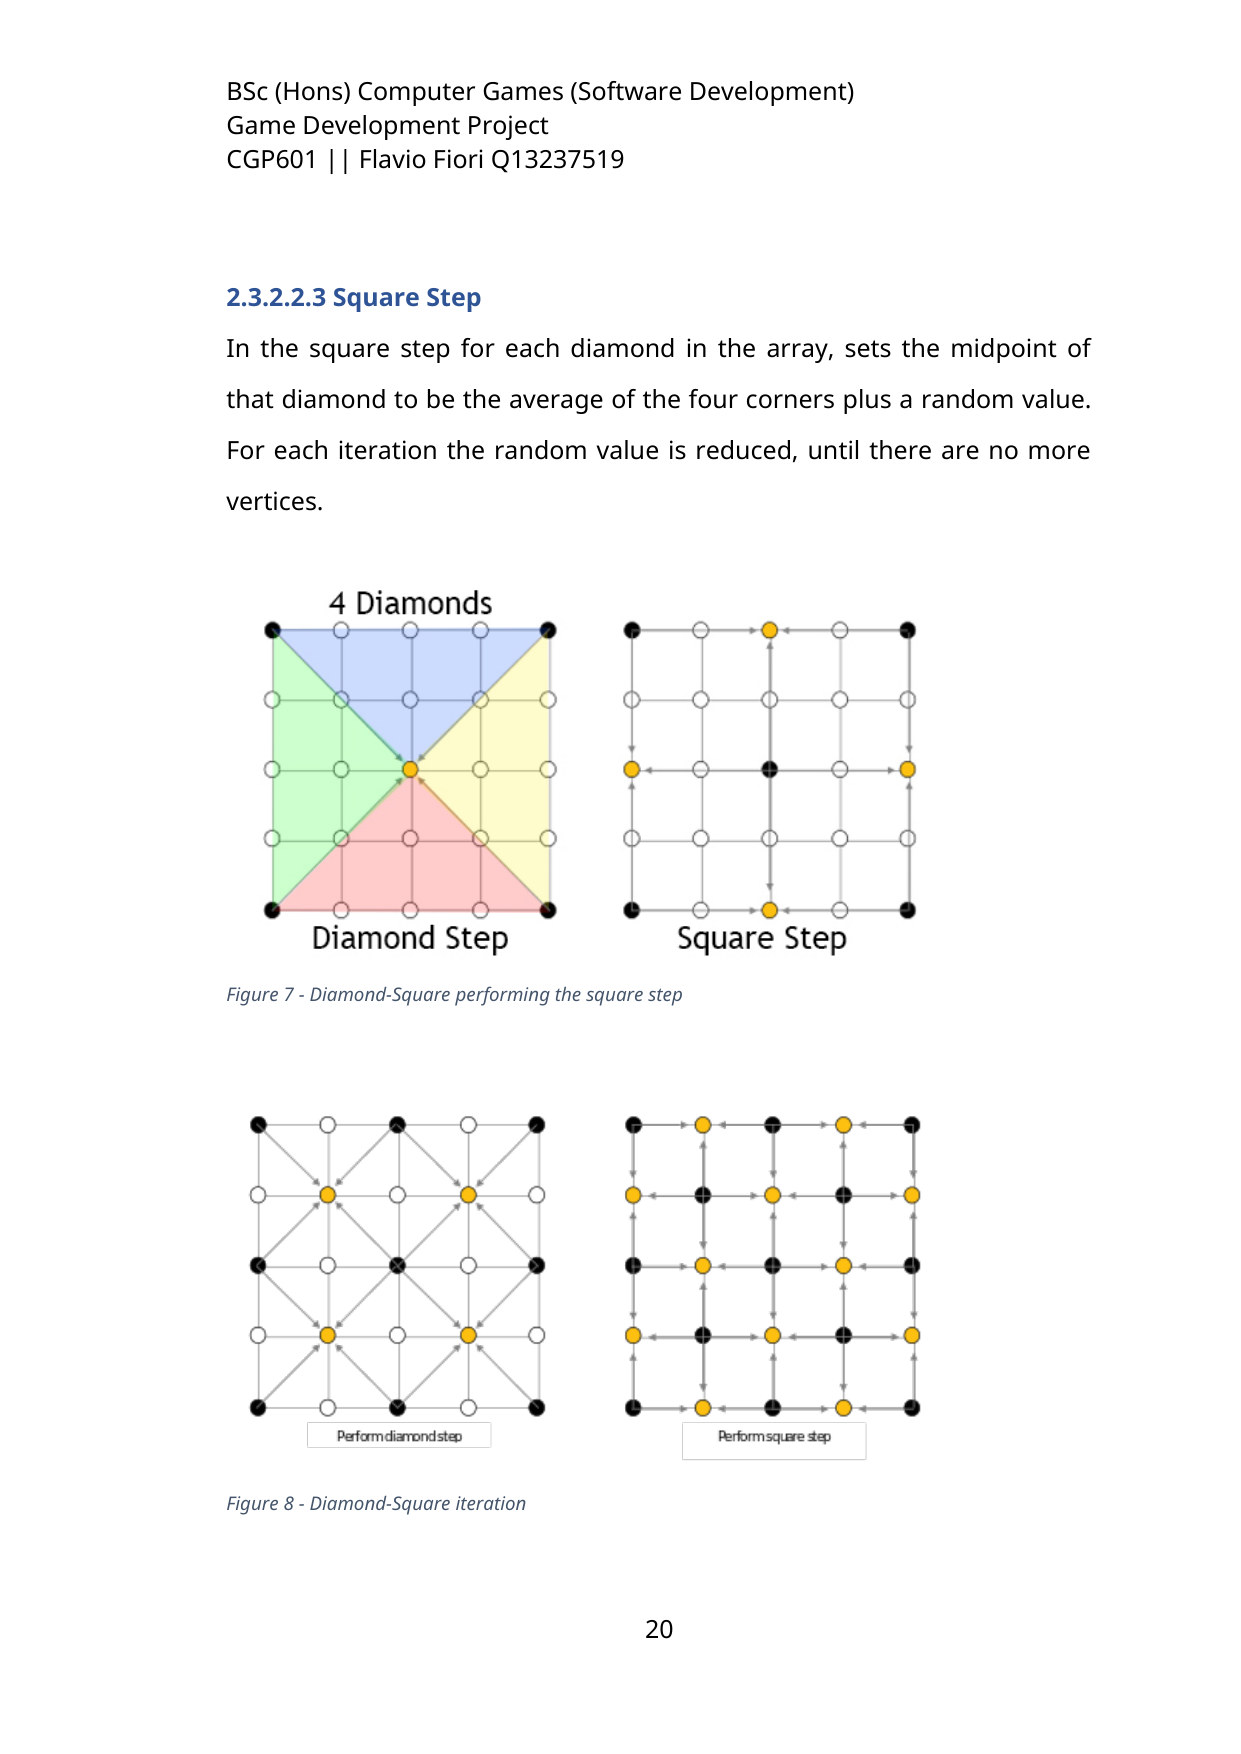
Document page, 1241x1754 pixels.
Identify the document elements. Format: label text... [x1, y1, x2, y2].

subtitle 2.3.2.2.3 Square Step [226, 280, 1092, 314]
picture [226, 586, 964, 965]
picture [226, 1079, 962, 1474]
text In the square step for each diamond in the array, sets the midpoint of that diamond to be the average of the four corners plus a random value. For each iteration the random value is reduced, until there are no more vertices. [226, 331, 1092, 518]
